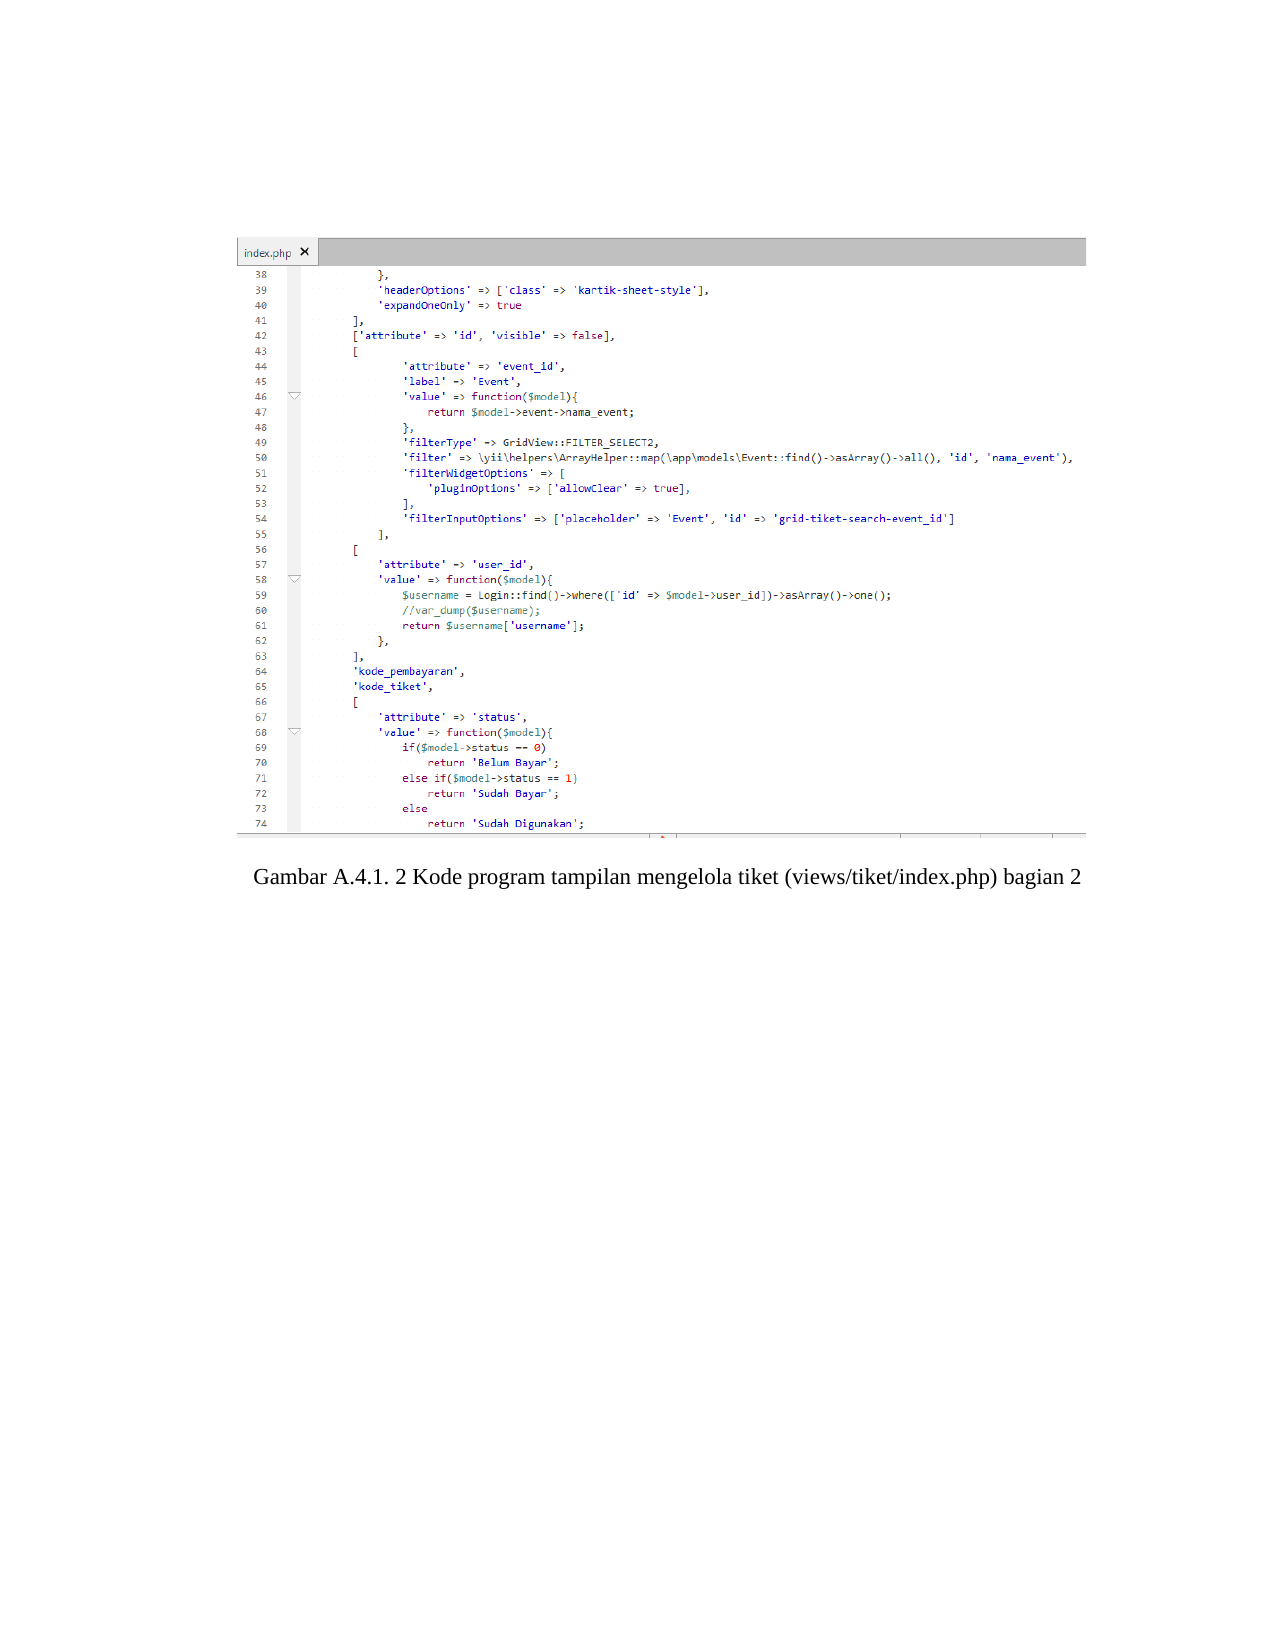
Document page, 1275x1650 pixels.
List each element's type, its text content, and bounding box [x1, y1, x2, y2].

picture [237, 237, 1087, 838]
text Gambar A.4.1. 2 Kode program tampilan mengelola tiket (views/tiket/index.php) bagian 2 [237, 863, 1098, 889]
